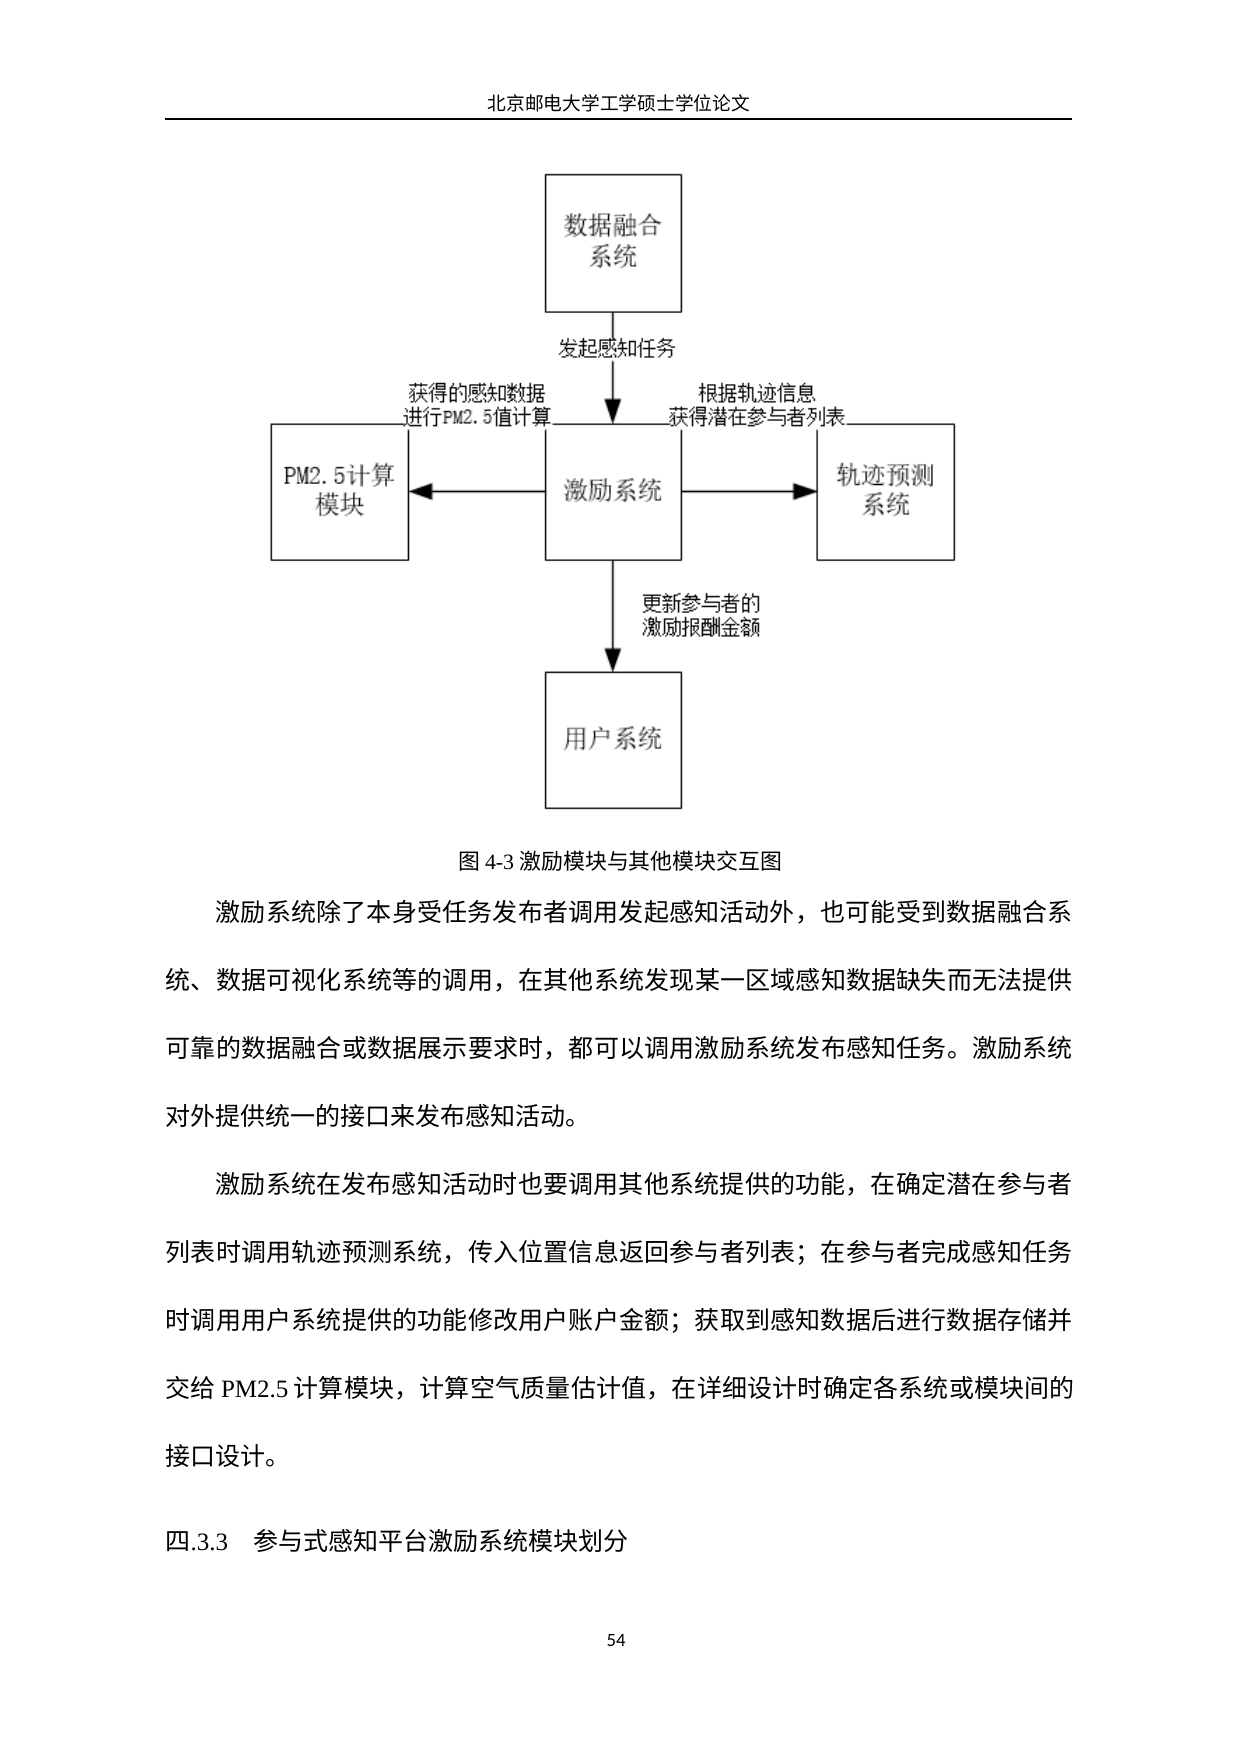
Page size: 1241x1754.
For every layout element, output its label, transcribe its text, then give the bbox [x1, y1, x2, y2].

text 激励系统在发布感知活动时也要调用其他系统提供的功能，在确定潜在参与者列表时调用轨迹预测系统，传入位置信息返回参与者列表；在参与者完成感知任务时调用用户系统提供的功能修改用户账户金额；获取到感知数据后进行数据存储并交给PM2.5计算模块，计算空气质量估计值，在详细设计时确定各系统或模块间的接口设计。 [165, 1149, 1075, 1488]
text 激励系统除了本身受任务发布者调用发起感知活动外，也可能受到数据融合系统、数据可视化系统等的调用，在其他系统发现某一区域感知数据缺失而无法提供可靠的数据融合或数据展示要求时，都可以调用激励系统发布感知任务。激励系统对外提供统一的接口来发布感知活动。 [165, 877, 1075, 1149]
picture [226, 163, 1014, 819]
text 参与式感知平台激励系统模块划分 [165, 1505, 1075, 1573]
text 图4-3 激励模块与其他模块交互图 [165, 843, 1075, 877]
